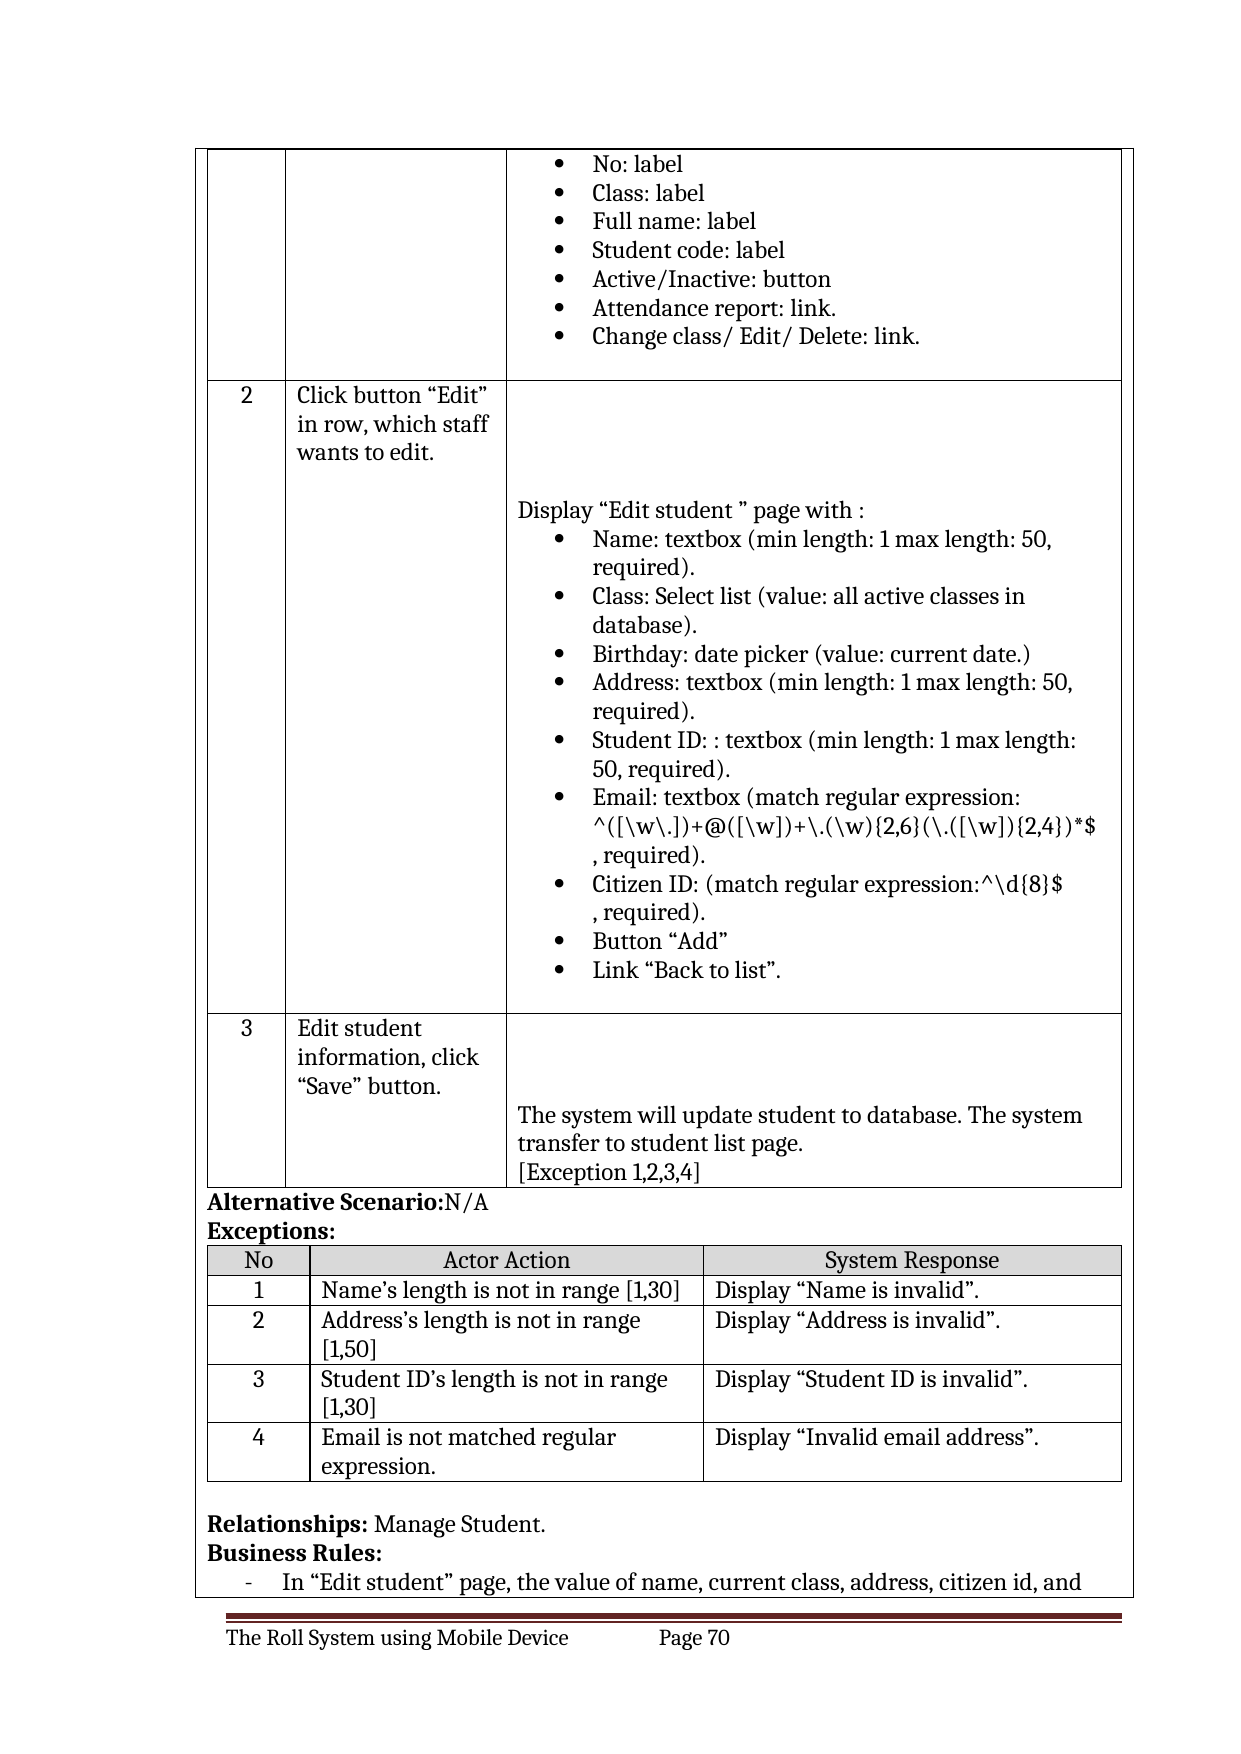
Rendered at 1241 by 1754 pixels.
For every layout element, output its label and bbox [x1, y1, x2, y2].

table_cell [196, 149, 1133, 1597]
